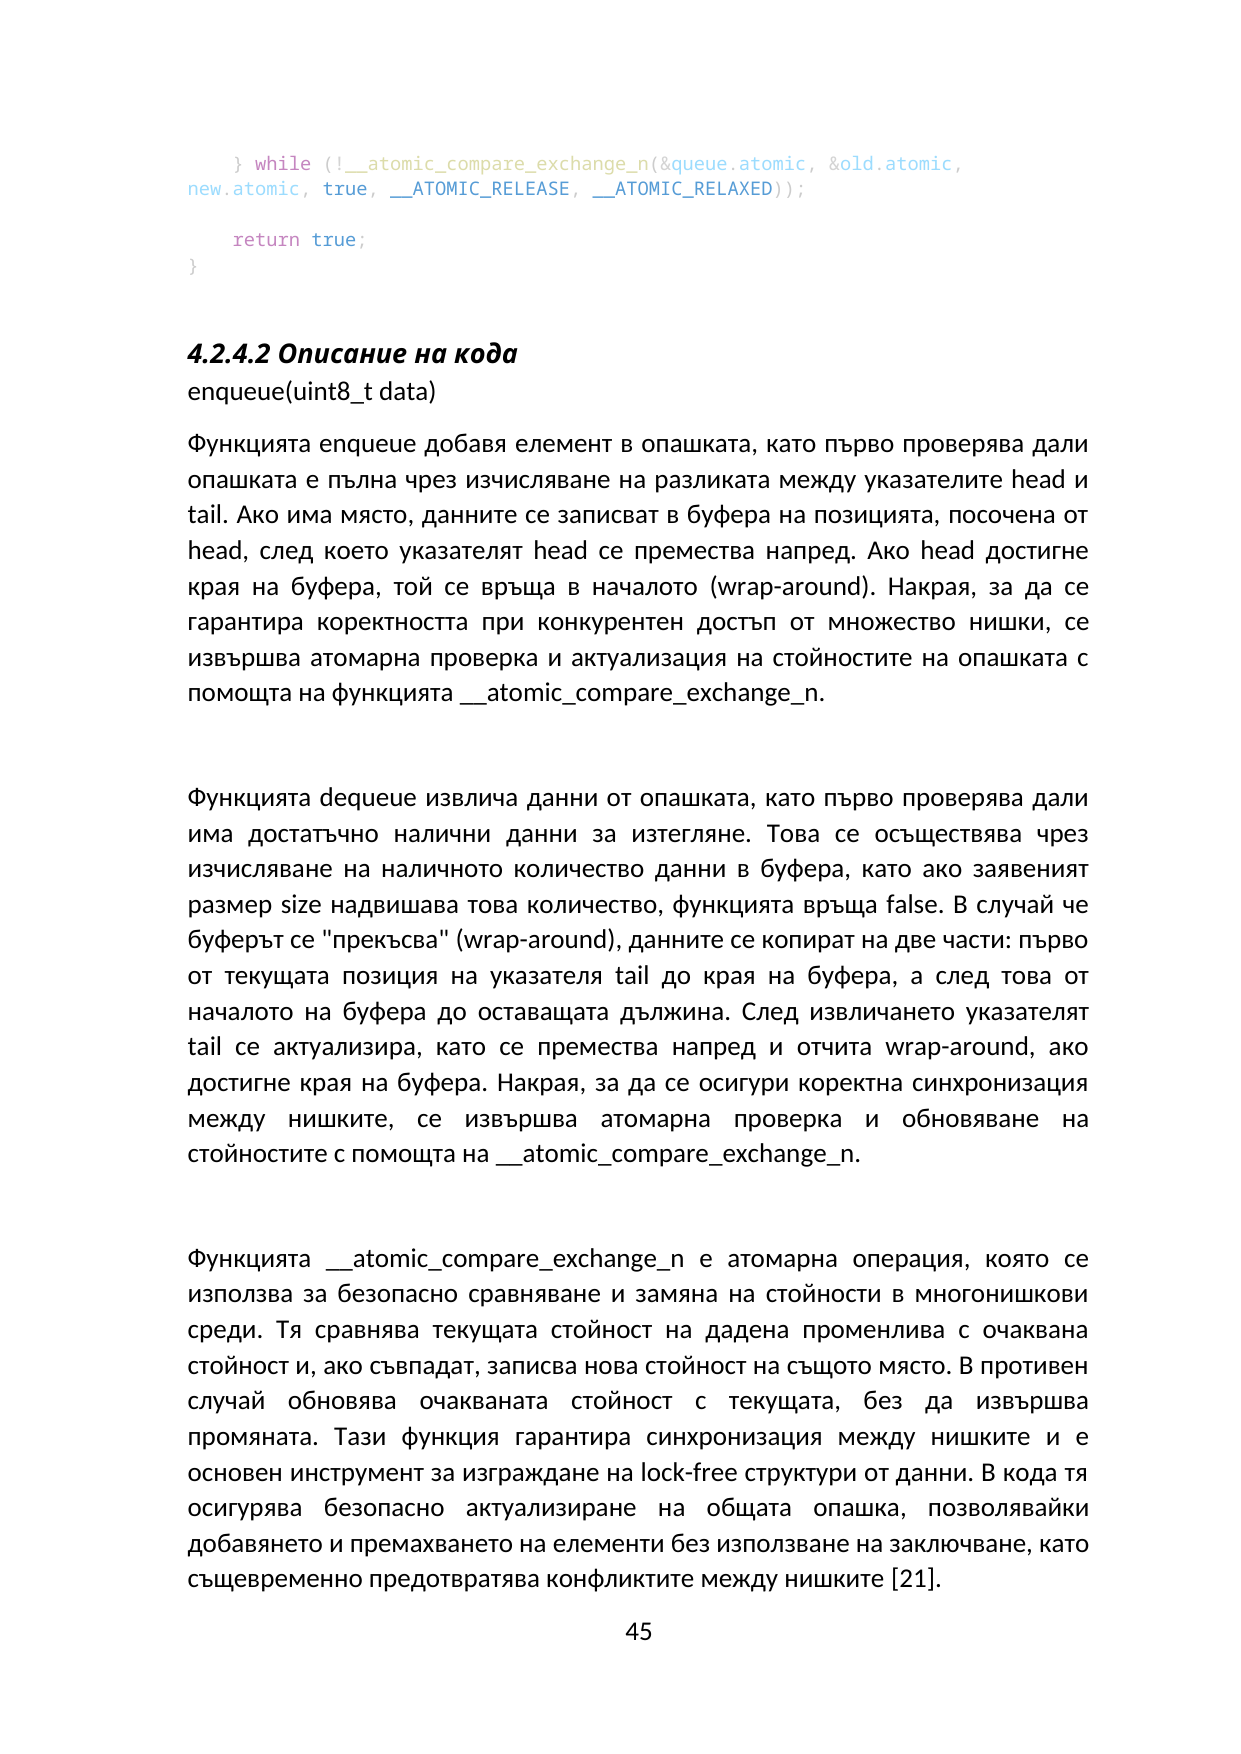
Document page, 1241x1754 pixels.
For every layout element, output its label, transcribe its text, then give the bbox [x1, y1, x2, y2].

text Функцията __atomic_compare_exchange_n е атомарна операция, която се използва за безопасно сравняване и замяна на стойности в многонишкови среди. Тя сравнява текущата стойност на дадена променлива с очаквана стойност и, ако съвпадат, записва нова стойност на същото място. В противен случай обновява очакваната стойност с текущата, без да извършва промяната. Тази функция гарантира синхронизация между нишките и е основен инструмент за изграждане на lock-free структури от данни. В кода тя осигурява безопасно актуализиране на общата опашка, позволявайки добавянето и премахването на елементи без използване на заключване, като същевременно предотвратява конфликтите между нишките. [187, 1241, 1090, 1594]
text } while (!__atomic_compare_exchange_n(&queue.atomic, &old.atomic, new.atomic, true, __ATOMIC_RELEASE, __ATOMIC_RELAXED)); [187, 150, 1090, 201]
text } [187, 252, 1090, 278]
text return true; [187, 227, 1090, 252]
text enqueue(uint8_t data) [187, 374, 1090, 407]
text Функцията enqueue добавя елемент в опашката, като първо проверява дали опашката е пълна чрез изчисляване на разликата между указателите head и tail. Ако има място, данните се записват в буфера на позицията, посочена от head, след което указателят head се премества напред. Ако head достигне края на буфера, той се връща в началото (wrap-around). Накрая, за да се гарантира коректността при конкурентен достъп от множество нишки, се извършва атомарна проверка и актуализация на стойностите на опашката с помощта на функцията __atomic_compare_exchange_n. [187, 426, 1090, 708]
text Функцията dequeue извлича данни от опашката, като първо проверява дали има достатъчно налични данни за изтегляне. Това се осъществява чрез изчисляване на наличното количество данни в буфера, като ако заявеният размер size надвишава това количество, функцията връща false. В случай че буферът се "прекъсва" (wrap-around), данните се копират на две части: първо от текущата позиция на указателя tail до края на буфера, а след това от началото на буфера до оставащата дължина. След извличането указателят tail се актуализира, като се премества напред и отчита wrap-around, ако достигне края на буфера. Накрая, за да се осигури коректна синхронизация между нишките, се извършва атомарна проверка и обновяване на стойностите с помощта на __atomic_compare_exchange_n. [187, 780, 1090, 1169]
subtitle Описание на кода [187, 334, 1090, 371]
